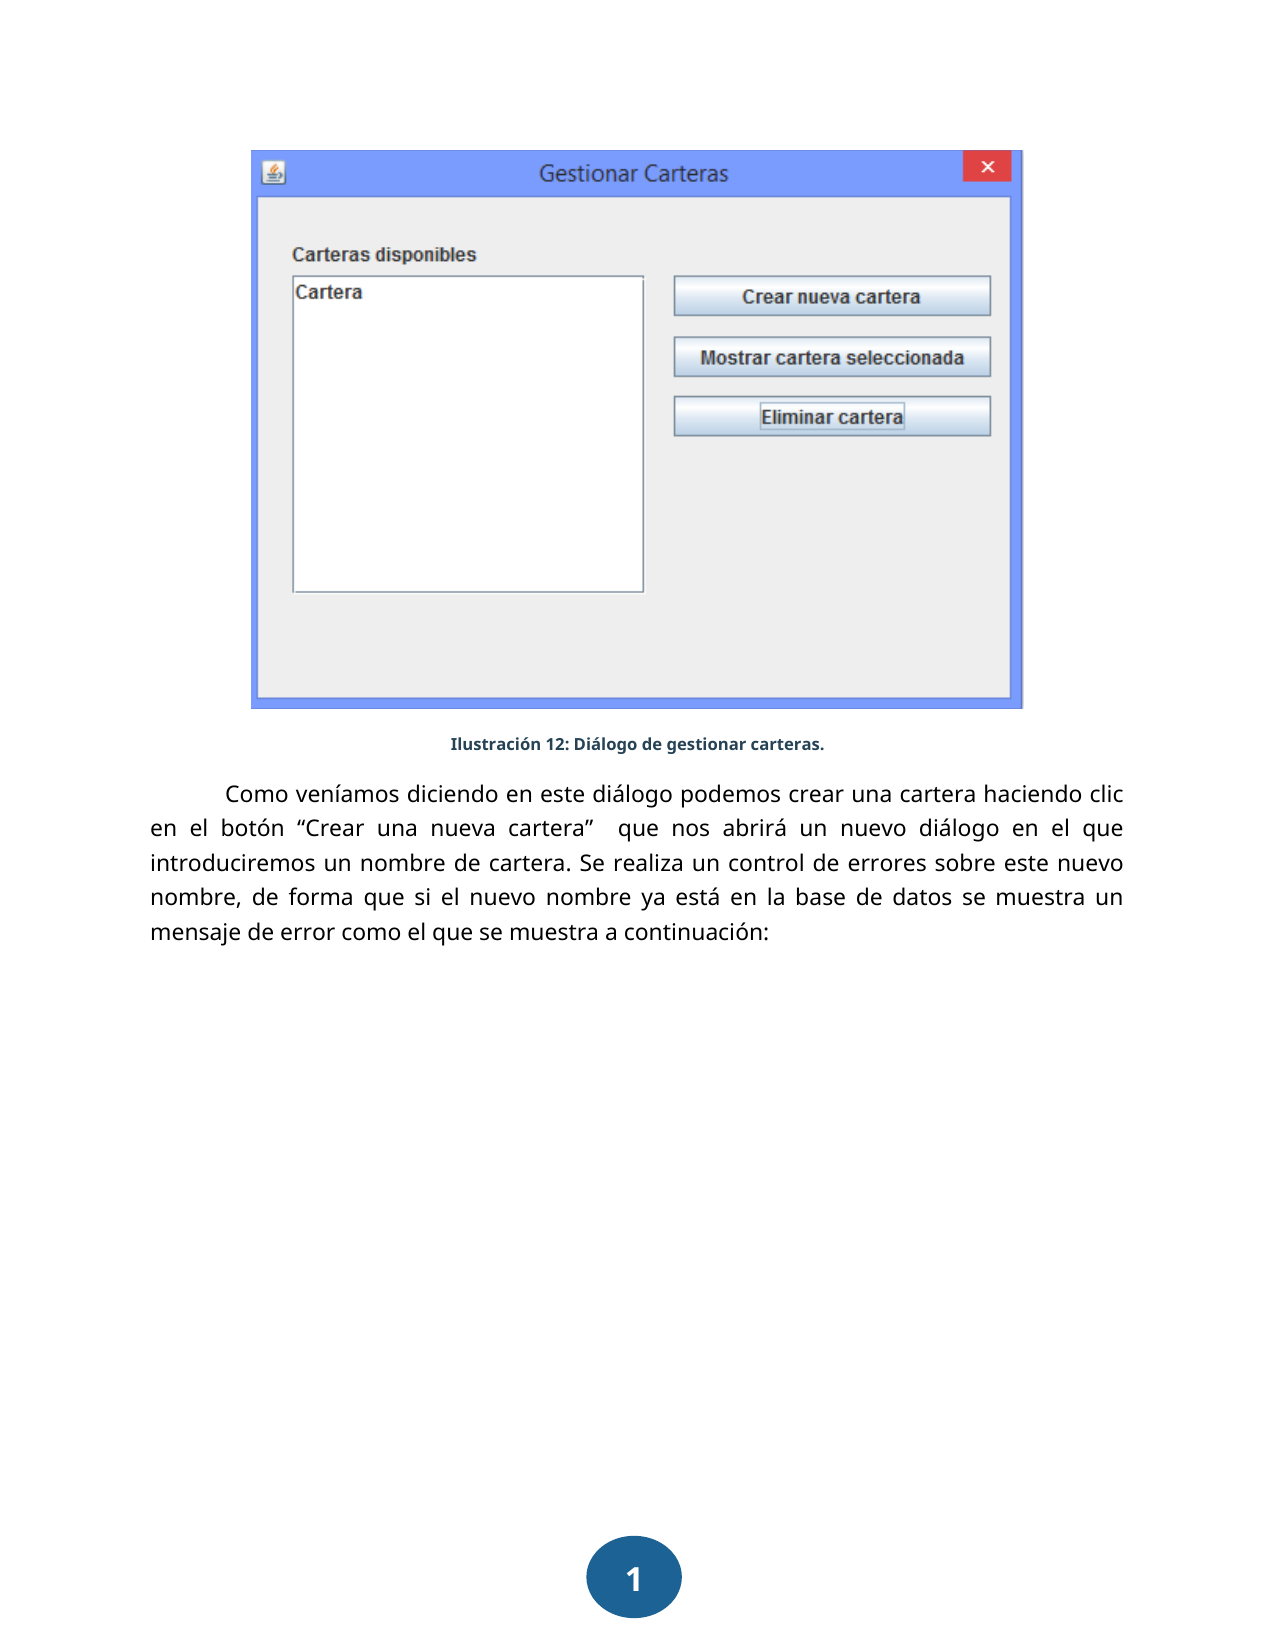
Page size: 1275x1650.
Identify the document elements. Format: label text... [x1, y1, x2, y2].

text Como veníamos diciendo en este diálogo podemos crear una cartera haciendo clic en el botón “Crear una nueva cartera” que nos abrirá un nuevo diálogo en el que introduciremos un nombre de cartera. Se realiza un control de errores sobre este nuevo nombre, de forma que si el nuevo nombre ya está en la base de datos se muestra un mensaje de error como el que se muestra a continuación: [150, 778, 1125, 947]
text Ilustración 12: Diálogo de gestionar carteras. [150, 732, 1125, 755]
picture [251, 150, 1024, 709]
